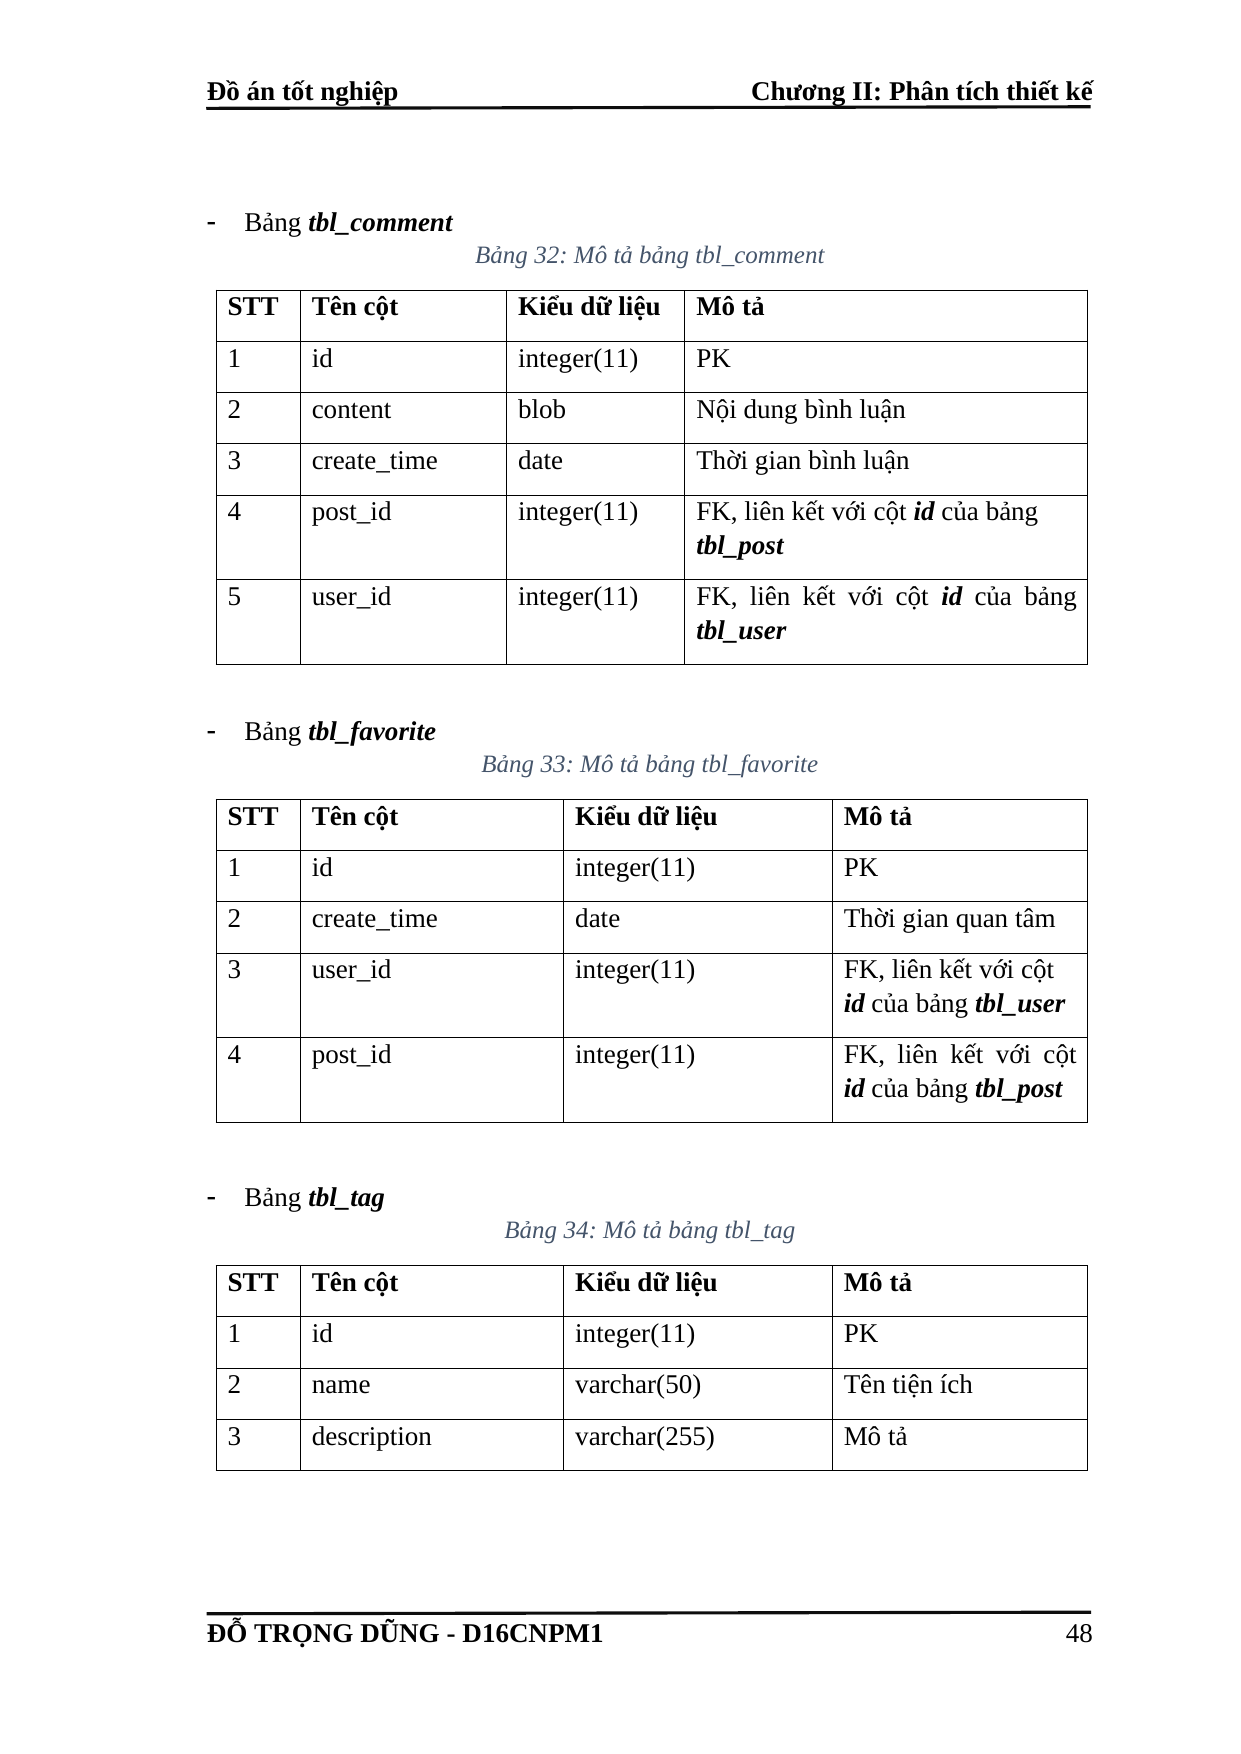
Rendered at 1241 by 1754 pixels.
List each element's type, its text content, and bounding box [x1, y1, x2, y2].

table_cell integer(11) [507, 342, 684, 392]
table_cell Thời gian bình luận [685, 444, 1087, 494]
table_cell integer(11) [564, 1038, 832, 1122]
table_cell 1 [217, 851, 300, 901]
table_header Kiểu dữ liệu [507, 291, 684, 341]
table_header Mô tả [685, 291, 1087, 341]
table_header STT [217, 291, 300, 341]
table_cell 4 [217, 1038, 300, 1122]
table_cell create_time [301, 902, 563, 952]
table_cell 2 [217, 902, 300, 952]
table_cell varchar(50) [564, 1369, 832, 1419]
list Bảng tbl_tag [207, 1182, 1093, 1213]
table_cell Thời gian quan tâm [833, 902, 1087, 952]
table_cell 3 [217, 954, 300, 1037]
table_cell date [564, 902, 832, 952]
table_cell 1 [217, 342, 300, 392]
table_cell create_time [301, 444, 506, 494]
table_cell Mô tả [833, 1420, 1087, 1470]
table_cell PK [685, 342, 1087, 392]
table_cell 4 [217, 496, 300, 579]
table_cell integer(11) [507, 580, 684, 664]
table_cell id [301, 1317, 563, 1367]
table_cell 1 [217, 1317, 300, 1367]
table_cell date [507, 444, 684, 494]
table_header Mô tả [833, 1266, 1087, 1316]
table_header Tên cột [301, 1266, 563, 1316]
table_cell integer(11) [564, 851, 832, 901]
table_cell user_id [301, 954, 563, 1037]
table_header Kiểu dữ liệu [564, 800, 832, 850]
table_header Tên cột [301, 291, 506, 341]
table_header Kiểu dữ liệu [564, 1266, 832, 1316]
table_cell FK, liên kết với cột id của bảng tbl_user [833, 954, 1087, 1037]
table_cell post_id [301, 1038, 563, 1122]
table_cell name [301, 1369, 563, 1419]
table_header STT [217, 1266, 300, 1316]
table_header STT [217, 800, 300, 850]
table_cell 3 [217, 1420, 300, 1470]
table_cell blob [507, 393, 684, 443]
table_cell 2 [217, 393, 300, 443]
table_cell PK [833, 1317, 1087, 1367]
list Bảng tbl_comment [207, 206, 1093, 237]
table_cell integer(11) [507, 496, 684, 579]
table_cell description [301, 1420, 563, 1470]
table_cell 2 [217, 1369, 300, 1419]
table_cell FK, liên kết với cột id của bảng tbl_user [685, 580, 1087, 664]
table_cell Tên tiện ích [833, 1369, 1087, 1419]
table_cell id [301, 851, 563, 901]
table_cell id [301, 342, 506, 392]
table_header Tên cột [301, 800, 563, 850]
table_cell 5 [217, 580, 300, 664]
table_cell user_id [301, 580, 506, 664]
table_cell varchar(255) [564, 1420, 832, 1470]
table_cell PK [833, 851, 1087, 901]
table_cell post_id [301, 496, 506, 579]
list Bảng tbl_favorite [207, 715, 1093, 747]
table_cell Nội dung bình luận [685, 393, 1087, 443]
table_cell integer(11) [564, 954, 832, 1037]
table_cell content [301, 393, 506, 443]
table_header Mô tả [833, 800, 1087, 850]
table_cell FK, liên kết với cột id của bảng tbl_post [833, 1038, 1087, 1122]
table_cell 3 [217, 444, 300, 494]
table_cell integer(11) [564, 1317, 832, 1367]
table_cell FK, liên kết với cột id của bảng tbl_post [685, 496, 1087, 579]
